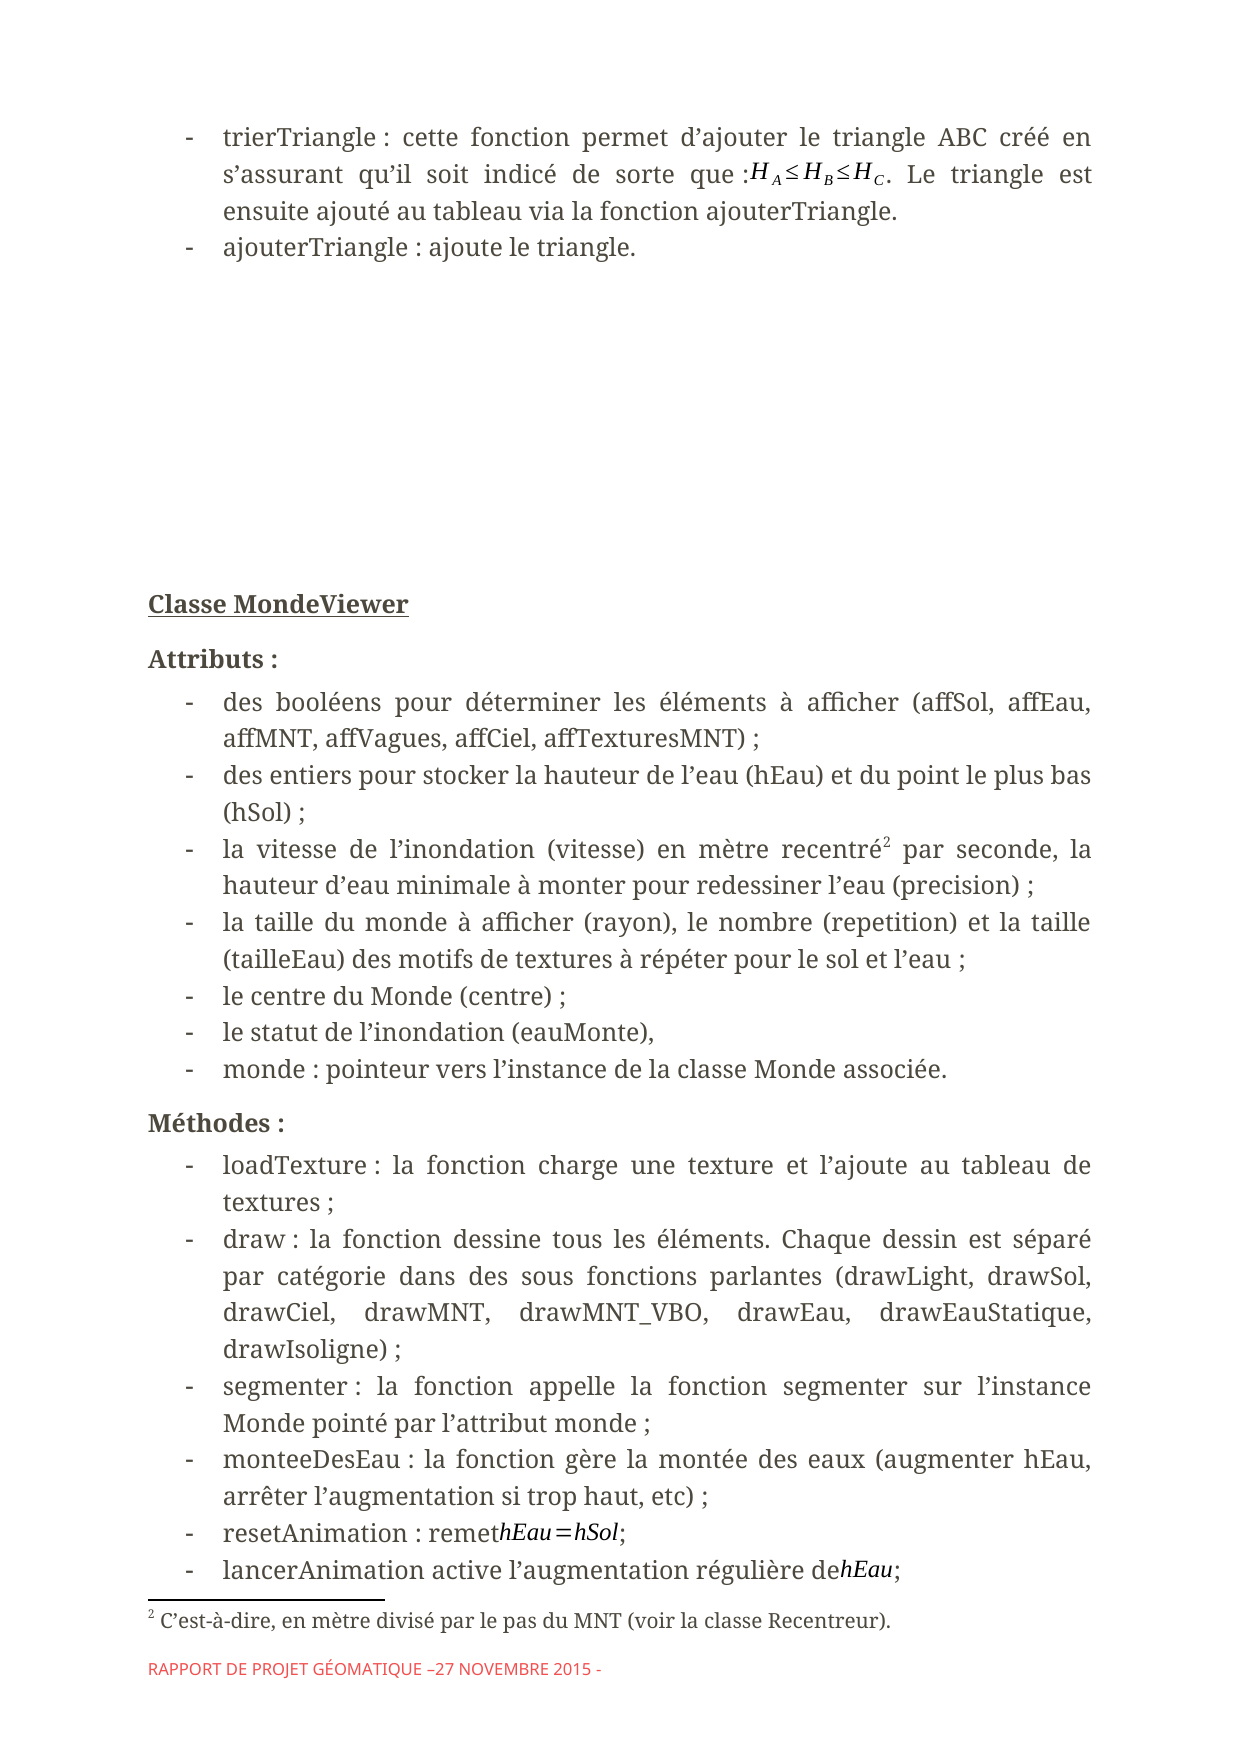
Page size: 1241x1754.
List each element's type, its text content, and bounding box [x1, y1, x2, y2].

list ajouterTriangle : ajoute le triangle. [185, 230, 1092, 264]
text Classe MondeViewer [148, 587, 1092, 621]
list la vitesse de l’inondation (vitesse) en mètre recentré par seconde, la hauteur d’eau minimale à monter pour redessiner l’eau (precision) ; [185, 831, 1092, 902]
list lancerAnimation active l’augmentation régulière de; [185, 1552, 1092, 1586]
list des entiers pour stocker la hauteur de l’eau (hEau) et du point le plus bas (hSol) ; [185, 758, 1092, 828]
text Méthodes : [148, 1105, 1092, 1139]
text Attributs : [148, 642, 1092, 676]
list draw : la fonction dessine tous les éléments. Chaque dessin est séparé par catégorie dans des sous fonctions parlantes (drawLight, drawSol, drawCiel, drawMNT, drawMNT_VBO, drawEau, drawEauStatique, drawIsoligne) ; [185, 1221, 1092, 1366]
list le centre du Monde (centre) ; [185, 978, 1092, 1012]
list resetAnimation : remet; [185, 1516, 1092, 1549]
list monde : pointeur vers l’instance de la classe Monde associée. [185, 1052, 1092, 1086]
list des booléens pour déterminer les éléments à afficher (affSol, affEau, affMNT, affVagues, affCiel, affTexturesMNT) ; [185, 684, 1092, 755]
list loadTexture : la fonction charge une texture et l’ajoute au tableau de textures ; [185, 1148, 1092, 1219]
list trierTriangle : cette fonction permet d’ajouter le triangle ABC créé en s’assurant qu’il soit indicé de sorte que :. Le triangle est ensuite ajouté au tableau via la fonction ajouterTriangle. [185, 119, 1092, 227]
list la taille du monde à afficher (rayon), le nombre (repetition) et la taille (tailleEau) des motifs de textures à répéter pour le sol et l’eau ; [185, 905, 1092, 976]
list le statut de l’inondation (eauMonte), [185, 1015, 1092, 1049]
list monteeDesEau : la fonction gère la montée des eaux (augmenter hEau, arrêter l’augmentation si trop haut, etc) ; [185, 1442, 1092, 1513]
list segmenter : la fonction appelle la fonction segmenter sur l’instance Monde pointé par l’attribut monde ; [185, 1368, 1092, 1439]
